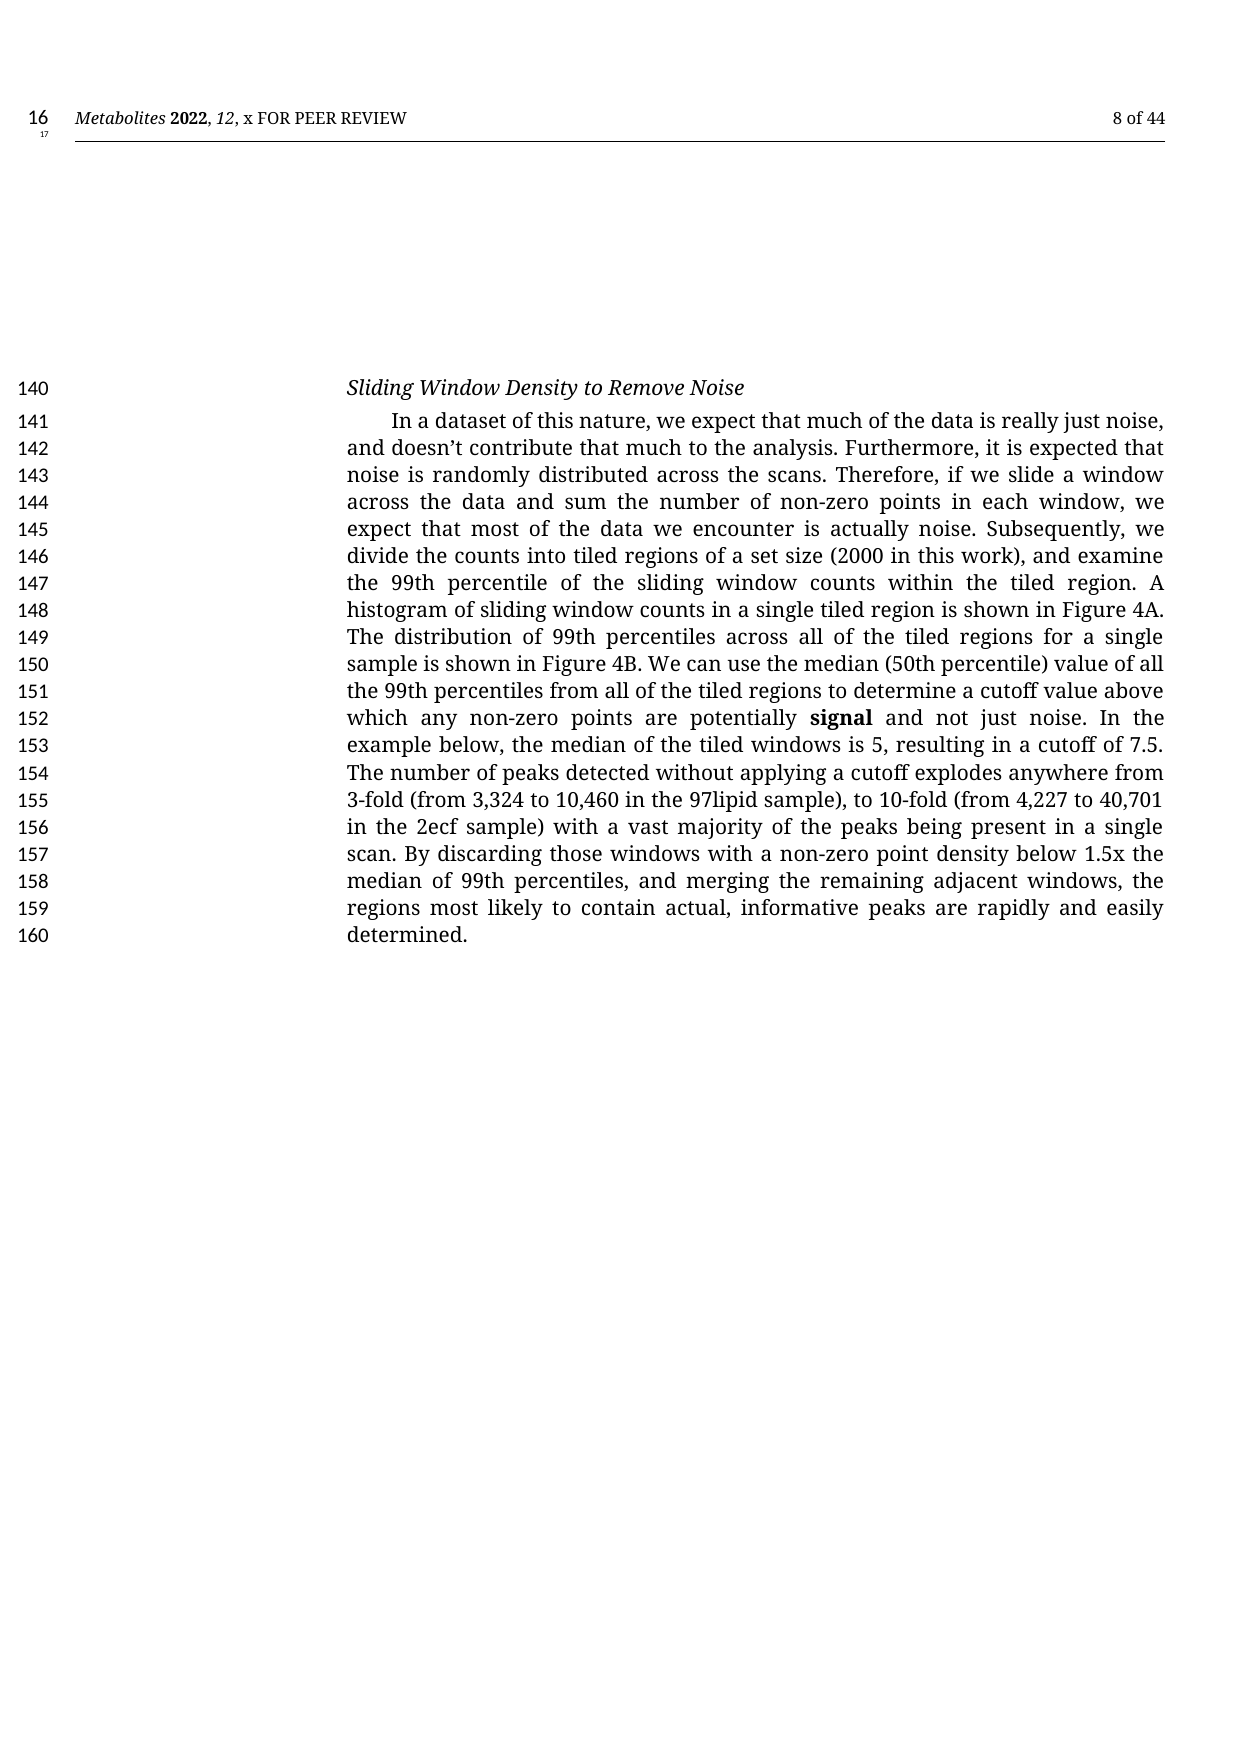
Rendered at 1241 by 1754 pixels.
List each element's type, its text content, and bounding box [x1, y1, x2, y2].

text In a dataset of this nature, we expect that much of the data is really just noise, and doesn’t contribute that much to the analysis. Furthermore, it is expected that noise is randomly distributed across the scans. Therefore, if we slide a window across the data and sum the number of non-zero points in each window, we expect that most of the data we encounter is actually noise. Subsequently, we divide the counts into tiled regions of a set size (2000 in this work), and examine the 99th percentile of the sliding window counts within the tiled region. A histogram of sliding window counts in a single tiled region is shown in Figure 4A. The distribution of 99th percentiles across all of the tiled regions for a single sample is shown in Figure 4B. We can use the median (50th percentile) value of all the 99th percentiles from all of the tiled regions to determine a cutoff value above which any non-zero points are potentially signal and not just noise. In the example below, the median of the tiled windows is 5, resulting in a cutoff of 7.5. The number of peaks detected without applying a cutoff explodes anywhere from 3-fold (from 3,324 to 10,460 in the 97lipid sample), to 10-fold (from 4,227 to 40,701 in the 2ecf sample) with a vast majority of the peaks being present in a single scan. By discarding those windows with a non-zero point density below 1.5x the median of 99th percentiles, and merging the remaining adjacent windows, the regions most likely to contain actual, informative peaks are rapidly and easily determined. [347, 407, 1165, 948]
subtitle Sliding Window Density to Remove Noise [347, 374, 1165, 401]
